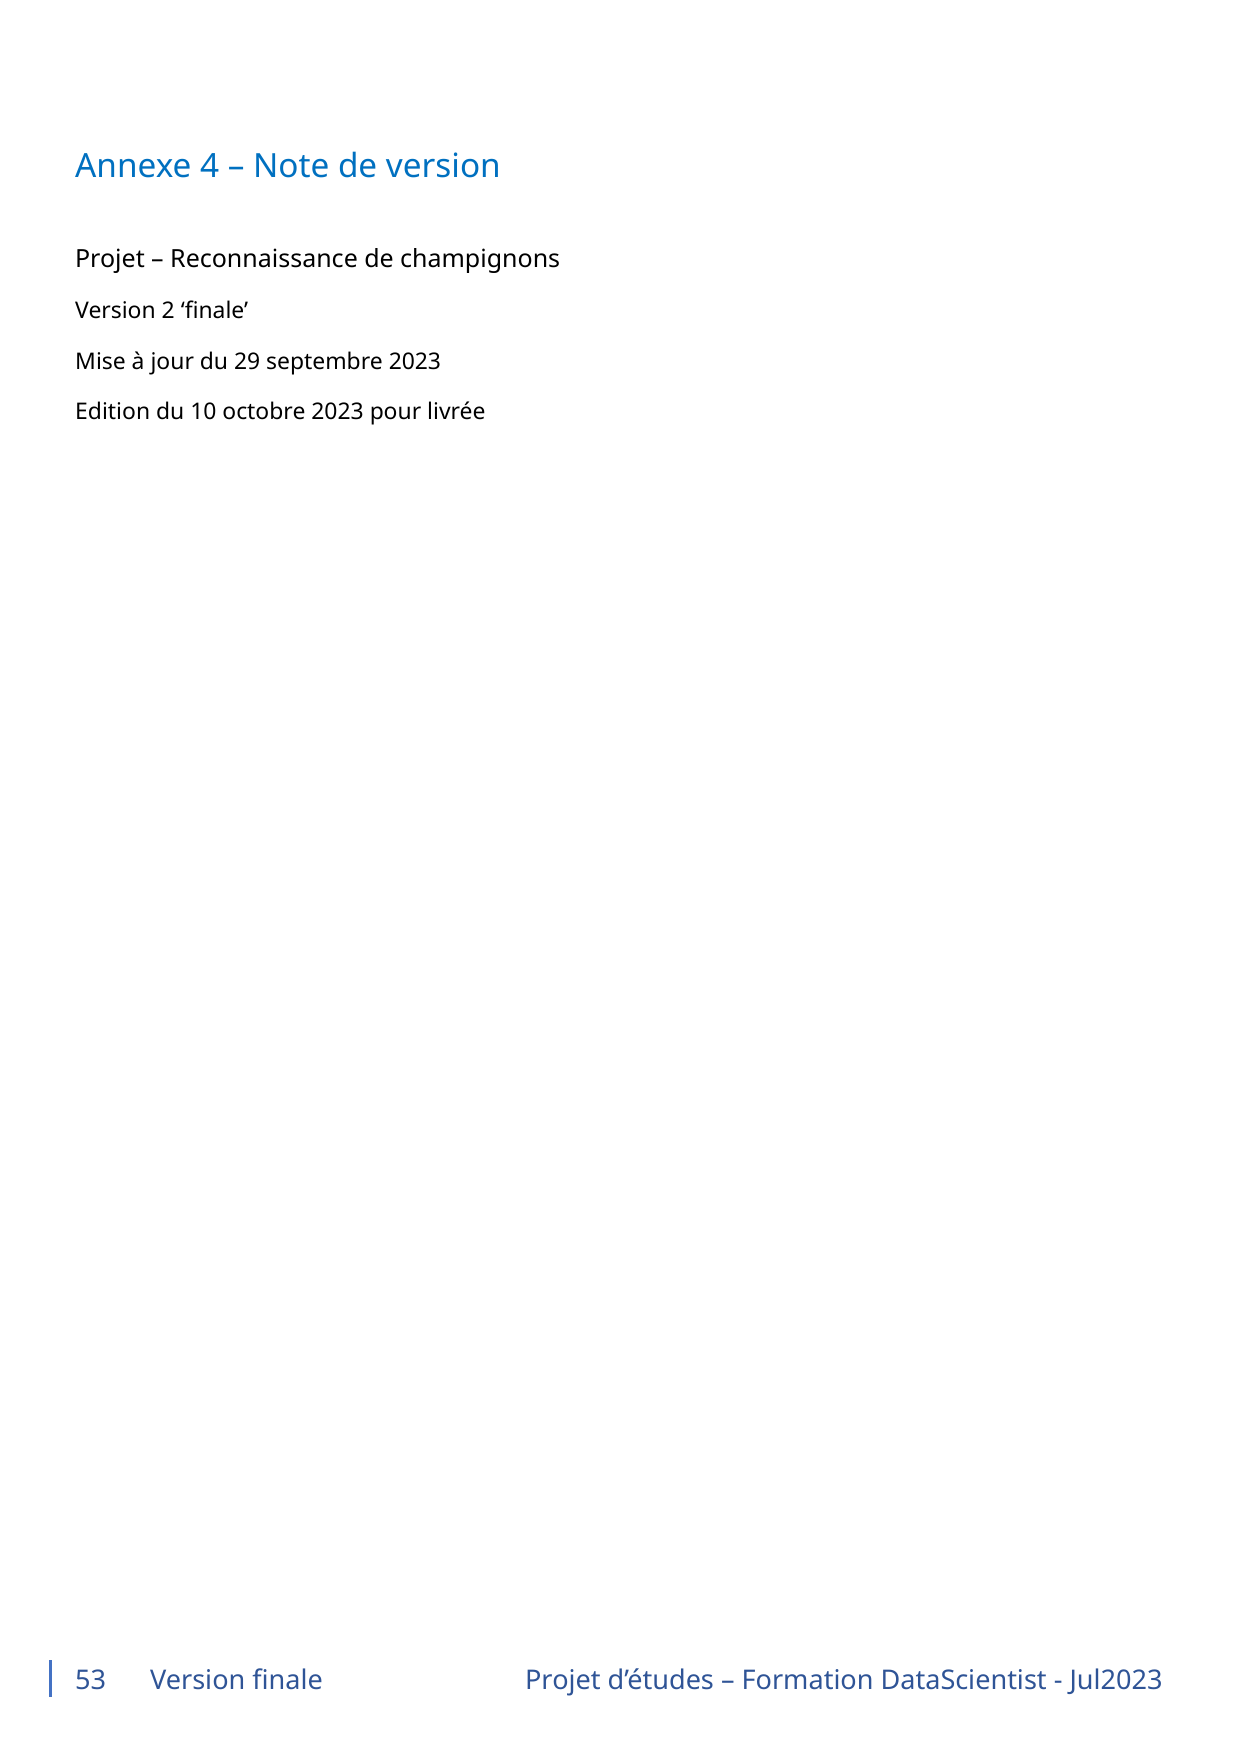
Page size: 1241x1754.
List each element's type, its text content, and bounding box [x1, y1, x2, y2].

text Annexe 4 – Note de version [75, 142, 1165, 187]
text Edition du 10 octobre 2023 pour livrée [75, 395, 1165, 427]
text Version 2 ‘finale’ [75, 294, 1165, 326]
text Mise à jour du 29 septembre 2023 [75, 345, 1165, 376]
text Projet – Reconnaissance de champignons [75, 241, 1165, 275]
